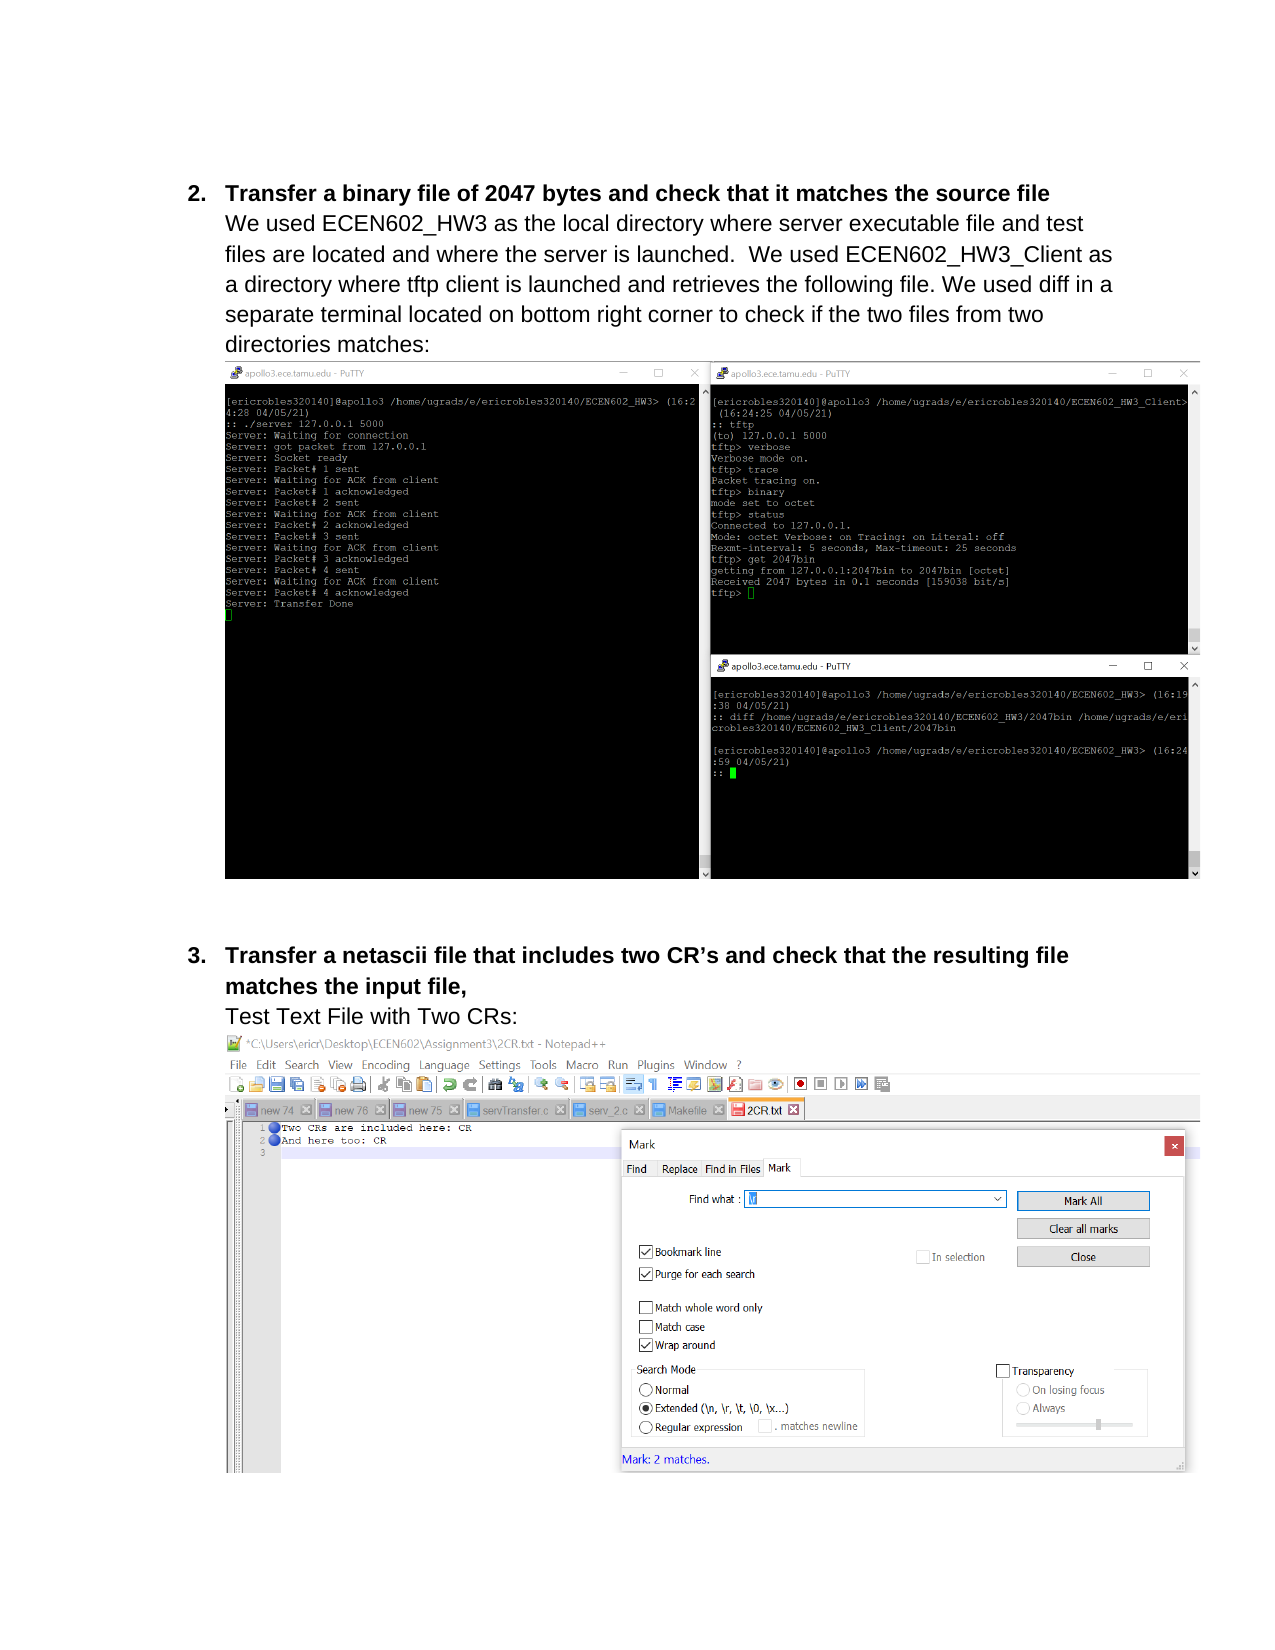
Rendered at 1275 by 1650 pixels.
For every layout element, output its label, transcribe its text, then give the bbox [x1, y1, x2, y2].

picture [225, 1033, 1200, 1473]
picture [225, 361, 1200, 879]
text Test Text File with Two CRs: [225, 1003, 1125, 1029]
text We used ECEN602_HW3 as the local directory where server executable file and test files are located and where the server is launched. We used ECEN602_HW3_Client as a directory where tftp client is launched and retrieves the following file. We used diff in a separate terminal located on bottom right corner to check if the two files from two directories matches: [225, 210, 1125, 358]
list Transfer a binary file of 2047 bytes and check that it matches the source file [187, 180, 1125, 207]
list Transfer a netascii file that includes two CR’s and check that the resulting file matches the input file, [187, 942, 1125, 999]
